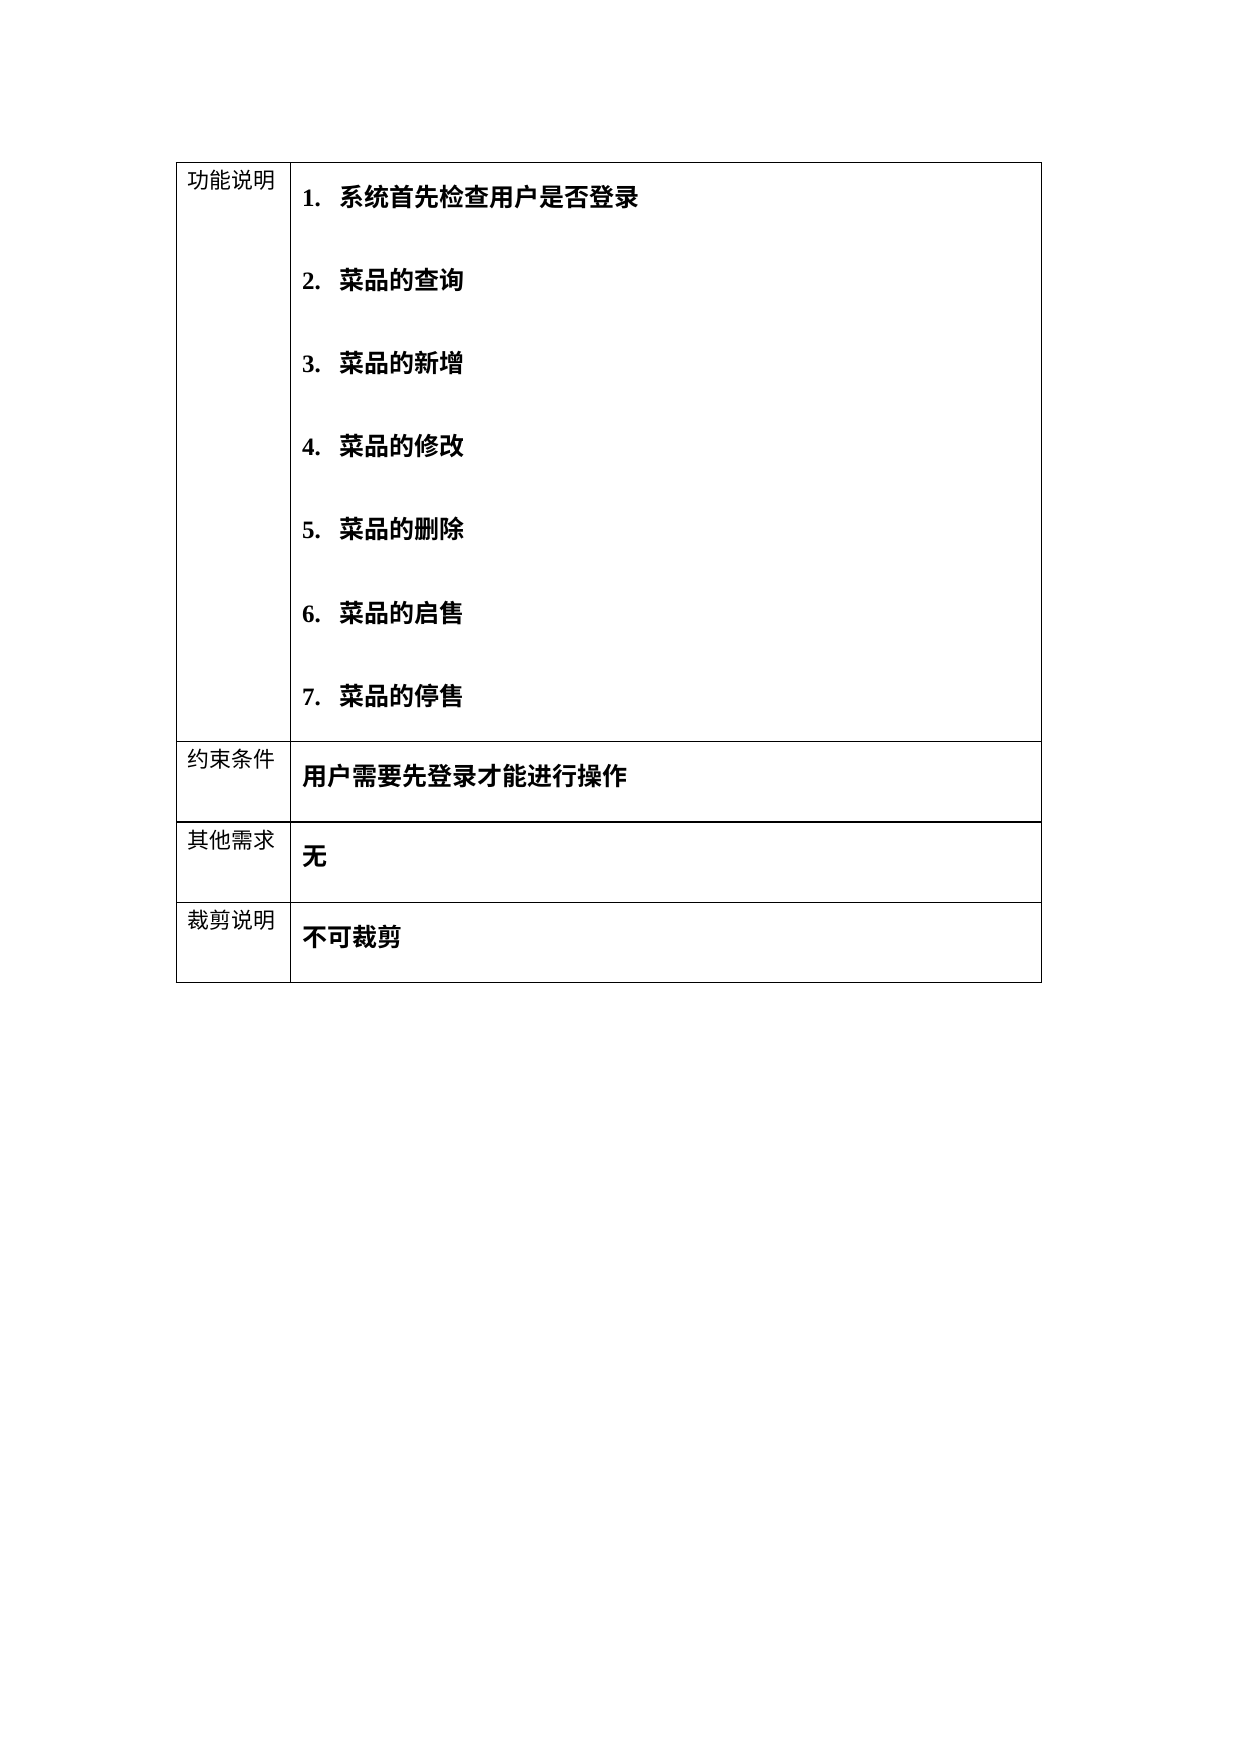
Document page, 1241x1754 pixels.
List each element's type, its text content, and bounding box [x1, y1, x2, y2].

table_cell 裁剪说明 [177, 903, 290, 982]
table_cell 系统首先检查用户是否登录 菜品的查询 菜品的新增 菜品的修改 菜品的删除 菜品的启售 菜品的停售 [291, 163, 1041, 741]
table_cell 功能说明 [177, 163, 290, 741]
table_cell 用户需要先登录才能进行操作 [291, 742, 1041, 821]
table_cell 无 [291, 823, 1041, 902]
table_cell 其他需求 [177, 823, 290, 902]
table_cell 约束条件 [177, 742, 290, 821]
table_cell 不可裁剪 [291, 903, 1041, 982]
